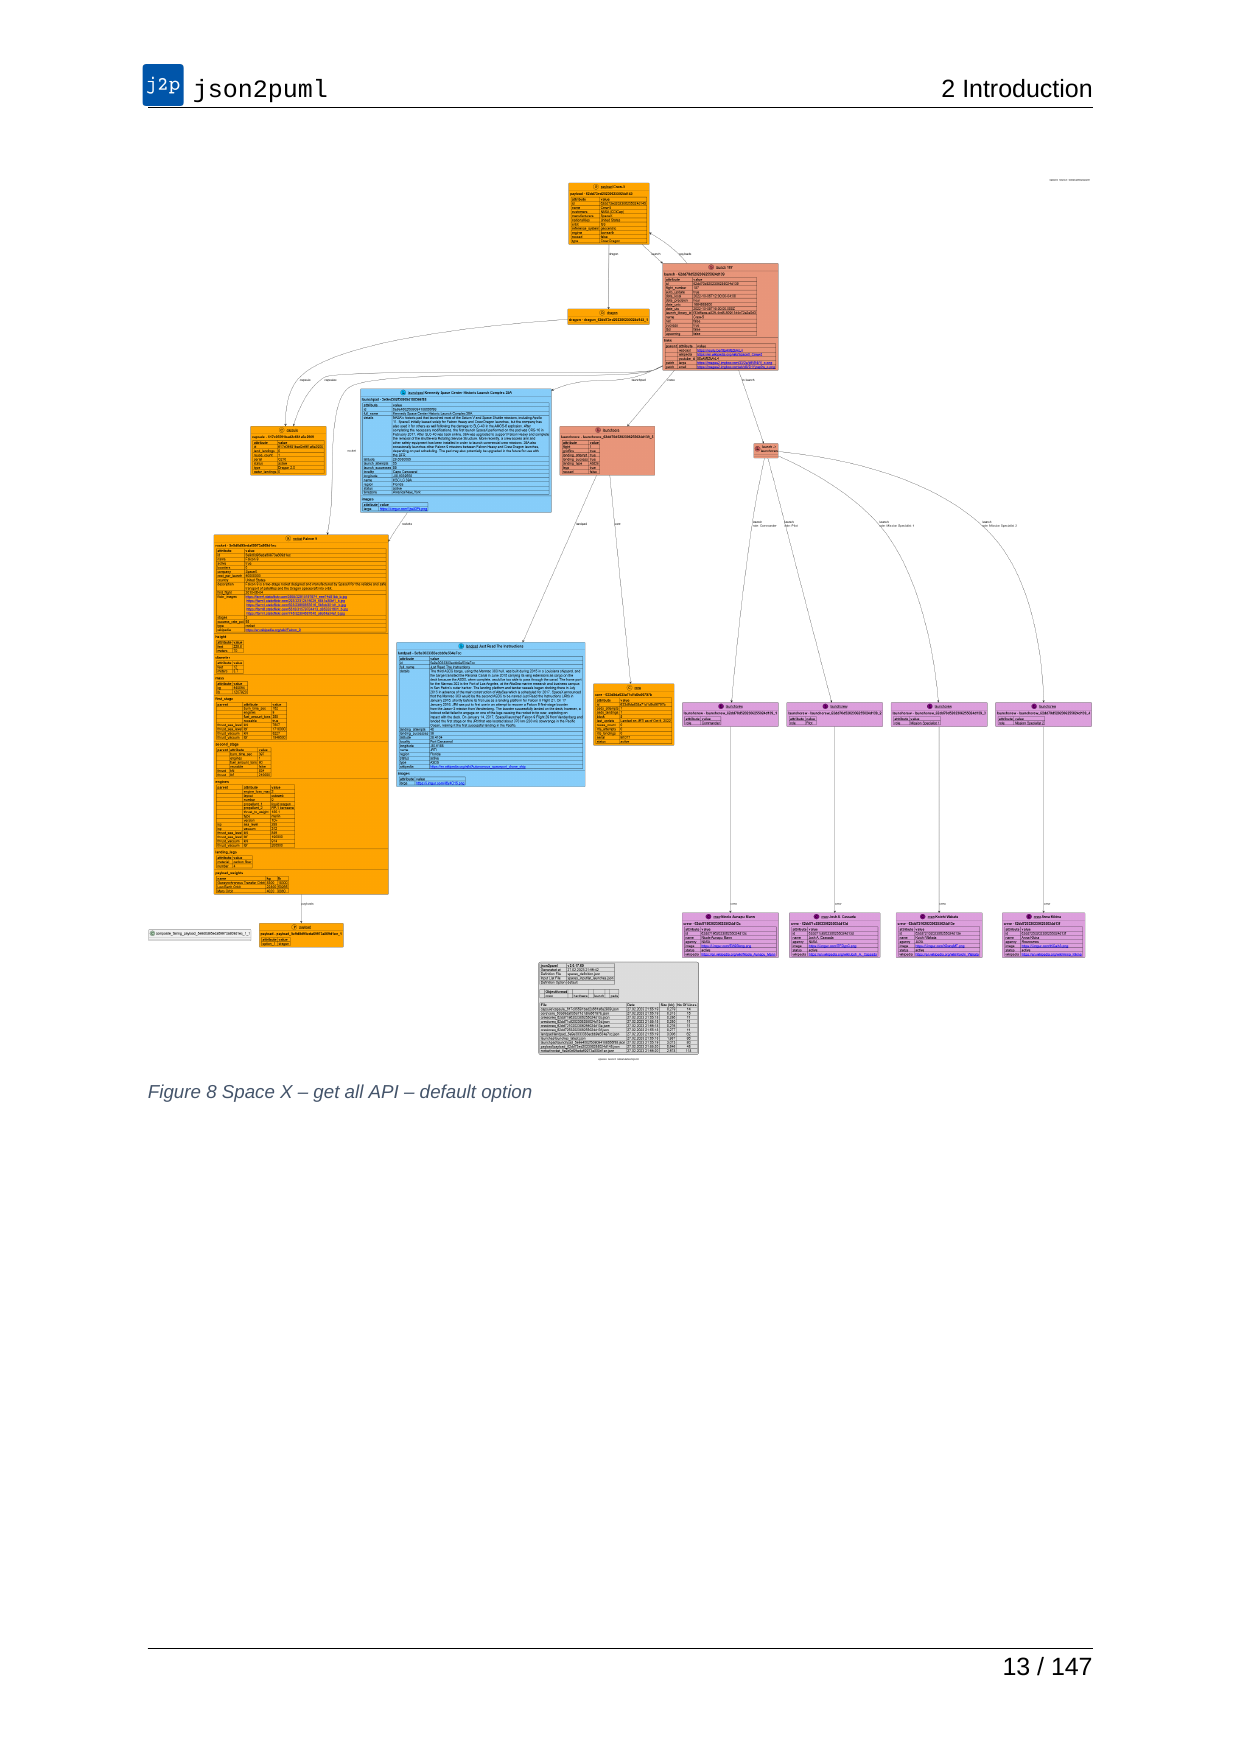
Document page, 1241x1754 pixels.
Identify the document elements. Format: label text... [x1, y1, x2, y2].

text Figure 8 Space X – get all API – default option [148, 1081, 1093, 1102]
picture [142, 64, 184, 106]
picture [147, 178, 1093, 1062]
